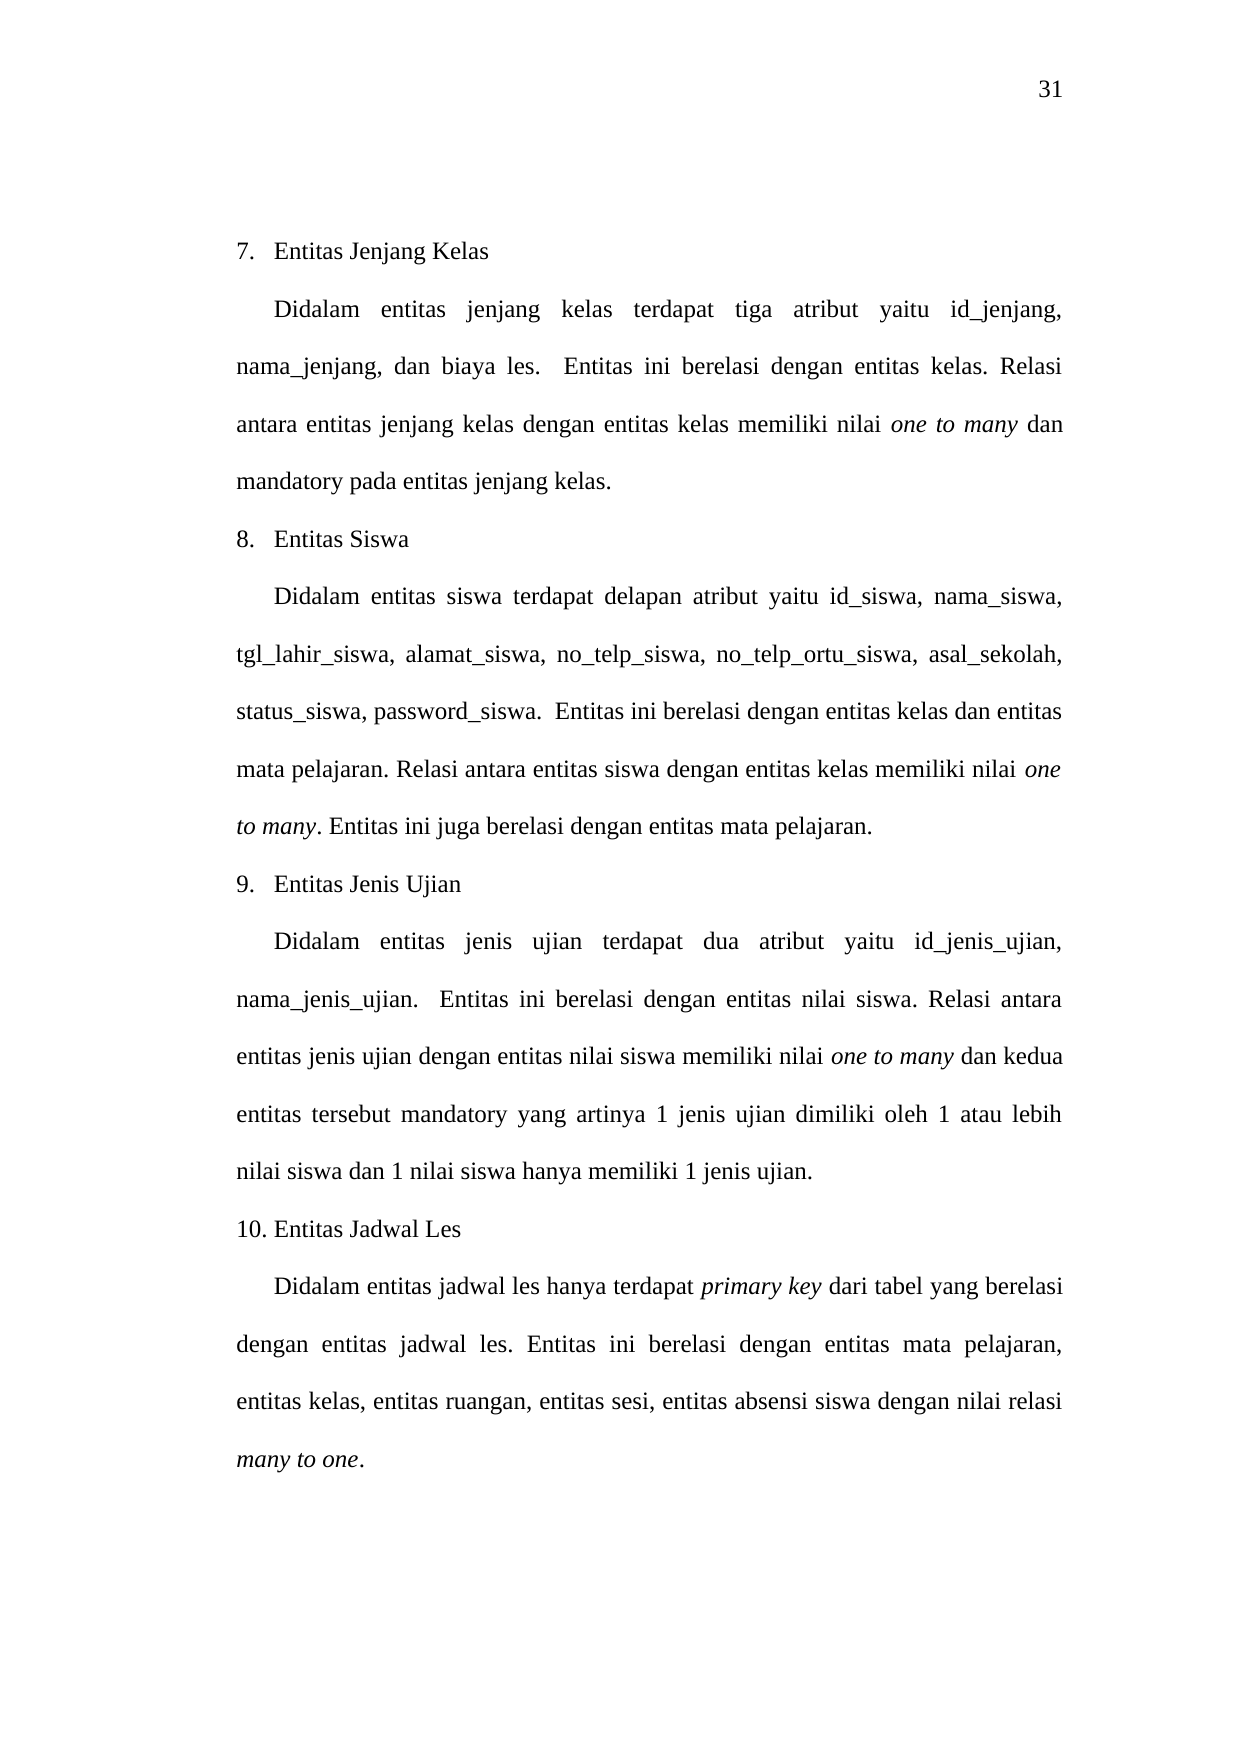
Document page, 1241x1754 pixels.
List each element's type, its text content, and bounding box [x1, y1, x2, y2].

text Didalam entitas siswa terdapat delapan atribut yaitu id_siswa, nama_siswa, tgl_lahir_siswa, alamat_siswa, no_telp_siswa, no_telp_ortu_siswa, asal_sekolah, status_siswa, password_siswa. Entitas ini berelasi dengan entitas kelas dan entitas mata pelajaran. Relasi antara entitas siswa dengan entitas kelas memiliki nilai one to many. Entitas ini juga berelasi dengan entitas mata pelajaran. [236, 581, 1063, 840]
list Entitas Jenis Ujian [236, 869, 1063, 897]
text Didalam entitas jadwal les hanya terdapat primary key dari tabel yang berelasi dengan entitas jadwal les. Entitas ini berelasi dengan entitas mata pelajaran, entitas kelas, entitas ruangan, entitas sesi, entitas absensi siswa dengan nilai relasi many to one. [236, 1271, 1063, 1472]
list Entitas Jadwal Les [236, 1214, 1063, 1242]
text Didalam entitas jenis ujian terdapat dua atribut yaitu id_jenis_ujian, nama_jenis_ujian. Entitas ini berelasi dengan entitas nilai siswa. Relasi antara entitas jenis ujian dengan entitas nilai siswa memiliki nilai one to many dan kedua entitas tersebut mandatory yang artinya 1 jenis ujian dimiliki oleh 1 atau lebih nilai siswa dan 1 nilai siswa hanya memiliki 1 jenis ujian. [236, 926, 1063, 1185]
text Didalam entitas jenjang kelas terdapat tiga atribut yaitu id_jenjang, nama_jenjang, dan biaya les. Entitas ini berelasi dengan entitas kelas. Relasi antara entitas jenjang kelas dengan entitas kelas memiliki nilai one to many dan mandatory pada entitas jenjang kelas. [236, 294, 1063, 495]
list Entitas Jenjang Kelas [236, 236, 1063, 265]
list Entitas Siswa [236, 524, 1063, 552]
